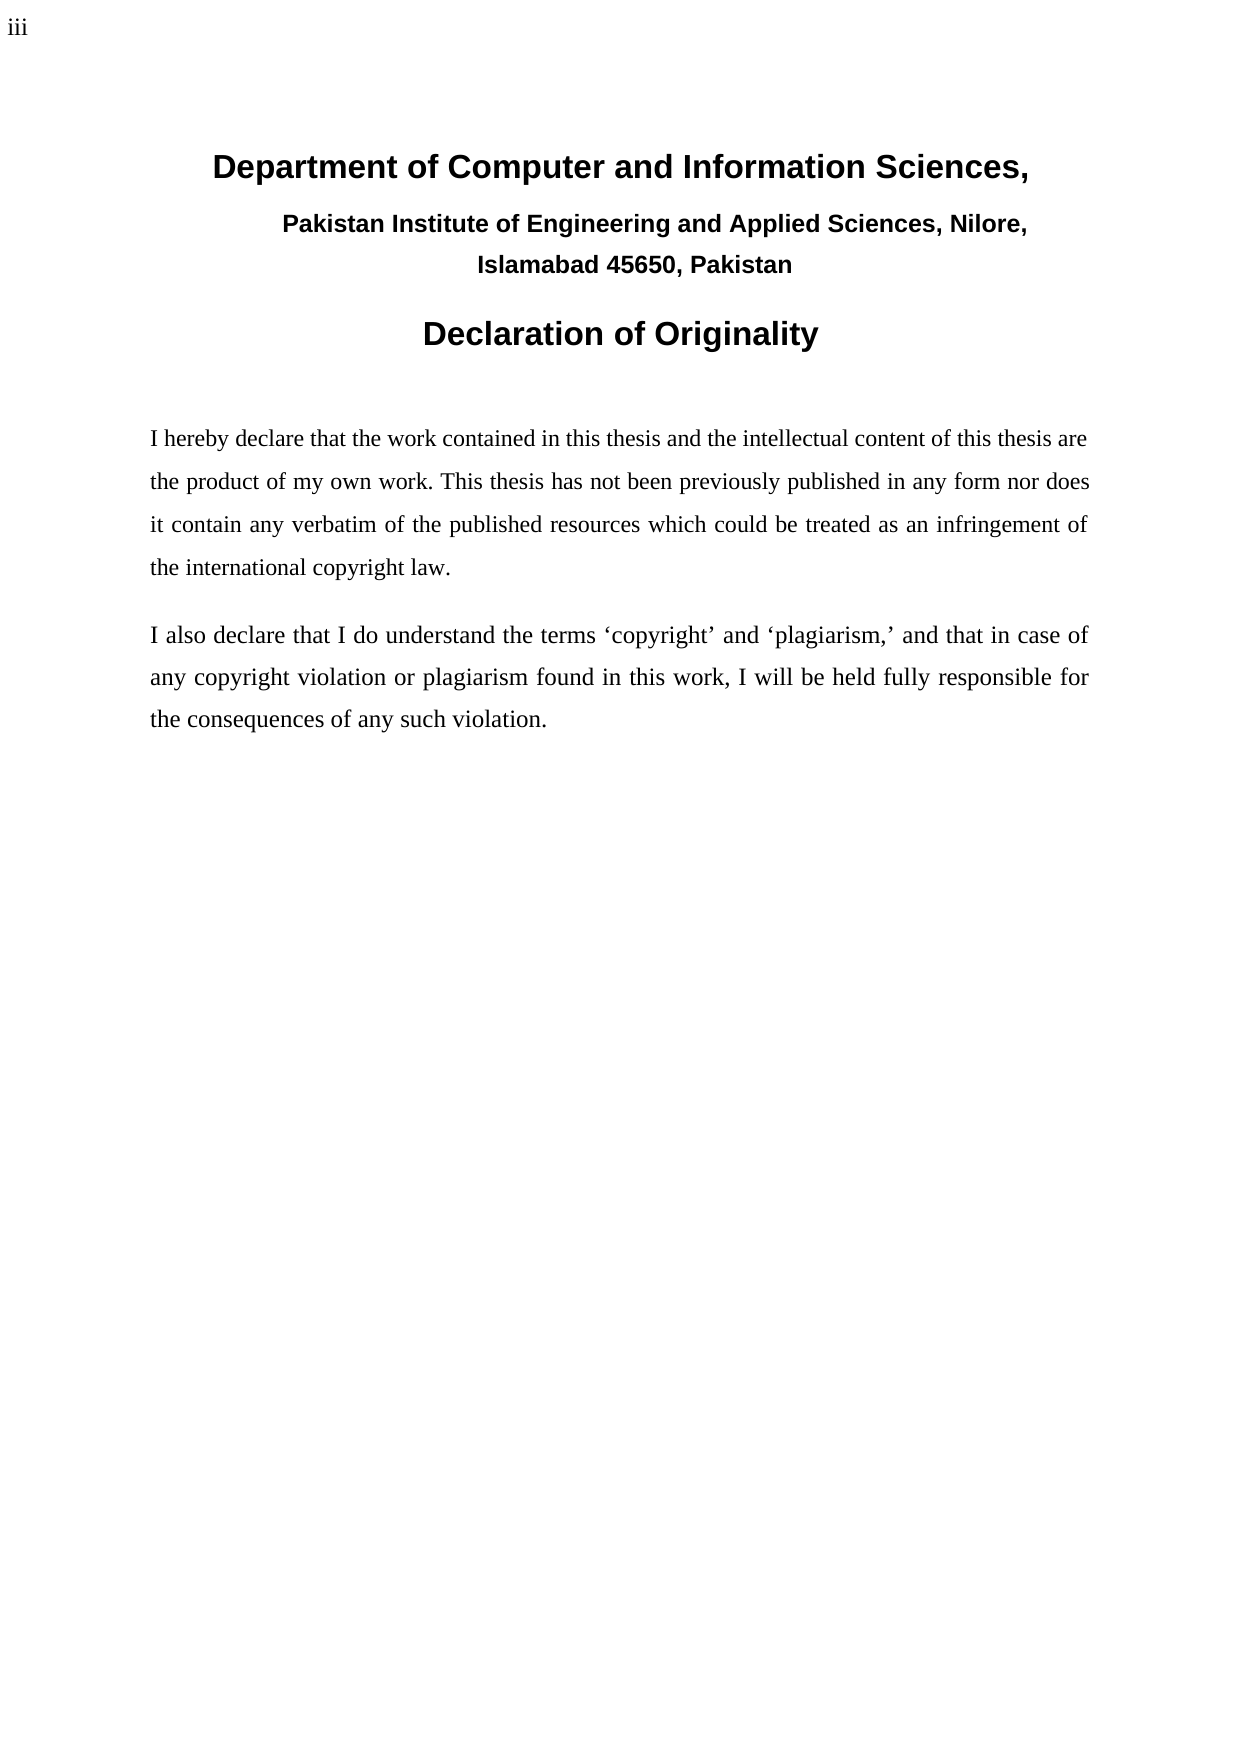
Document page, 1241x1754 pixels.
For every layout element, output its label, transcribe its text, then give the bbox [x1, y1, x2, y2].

text Pakistan Institute of Engineering and Applied Sciences, Nilore, Islamabad 45650, Pakistan [282, 209, 1031, 278]
text I hereby declare that the work contained in this thesis and the intellectual content of this thesis are the product of my own work. This thesis has not been previously published in any form nor does it contain any verbatim of the published resources which could be treated as an infringement of the international copyright law. [150, 424, 1090, 580]
text I also declare that I do understand the terms ‘copyright’ and ‘plagiarism,’ and that in case of any copyright violation or plagiarism found in this work, I will be held fully responsible for the consequences of any such violation. [150, 620, 1090, 733]
text Department of Computer and Information Sciences, [174, 147, 1067, 186]
text Declaration of Originality [174, 313, 1067, 352]
